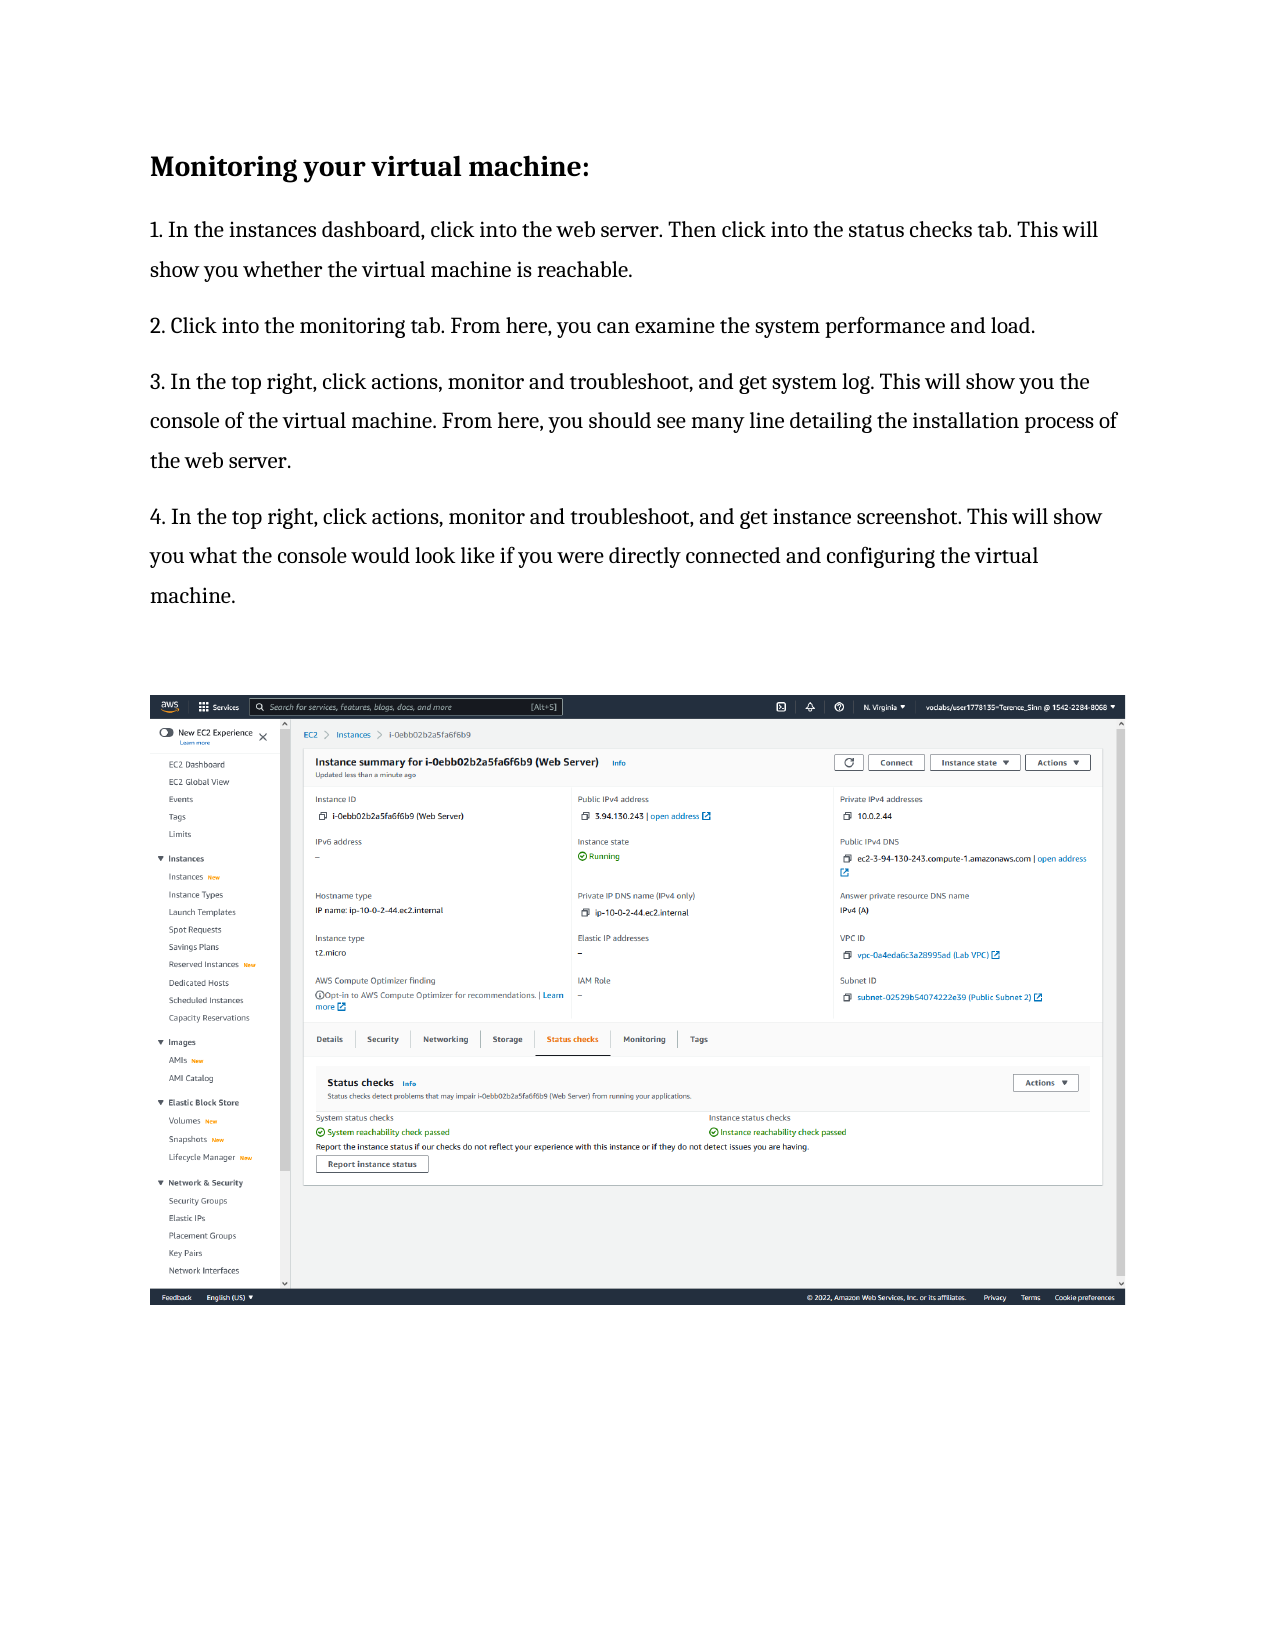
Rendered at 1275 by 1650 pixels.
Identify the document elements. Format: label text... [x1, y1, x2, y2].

text 1. In the instances dashboard, click into the web server. Then click into the status checks tab. This will show you whether the virtual machine is reachable. [150, 217, 1125, 283]
text 4. In the top right, click actions, monitor and troubleshoot, and get instance screenshot. This will show you what the console would look like if you were directly connected and configuring the virtual machine. [150, 504, 1125, 609]
text 2. Click into the monitoring tab. From here, you can examine the system performance and load. [150, 313, 1125, 339]
text Monitoring your virtual machine: [150, 150, 1125, 183]
text 3. In the top right, click actions, monitor and troubleshoot, and get system log. This will show you the console of the virtual machine. From here, you should see many line detailing the installation process of the web server. [150, 369, 1125, 474]
picture [150, 695, 1125, 1305]
